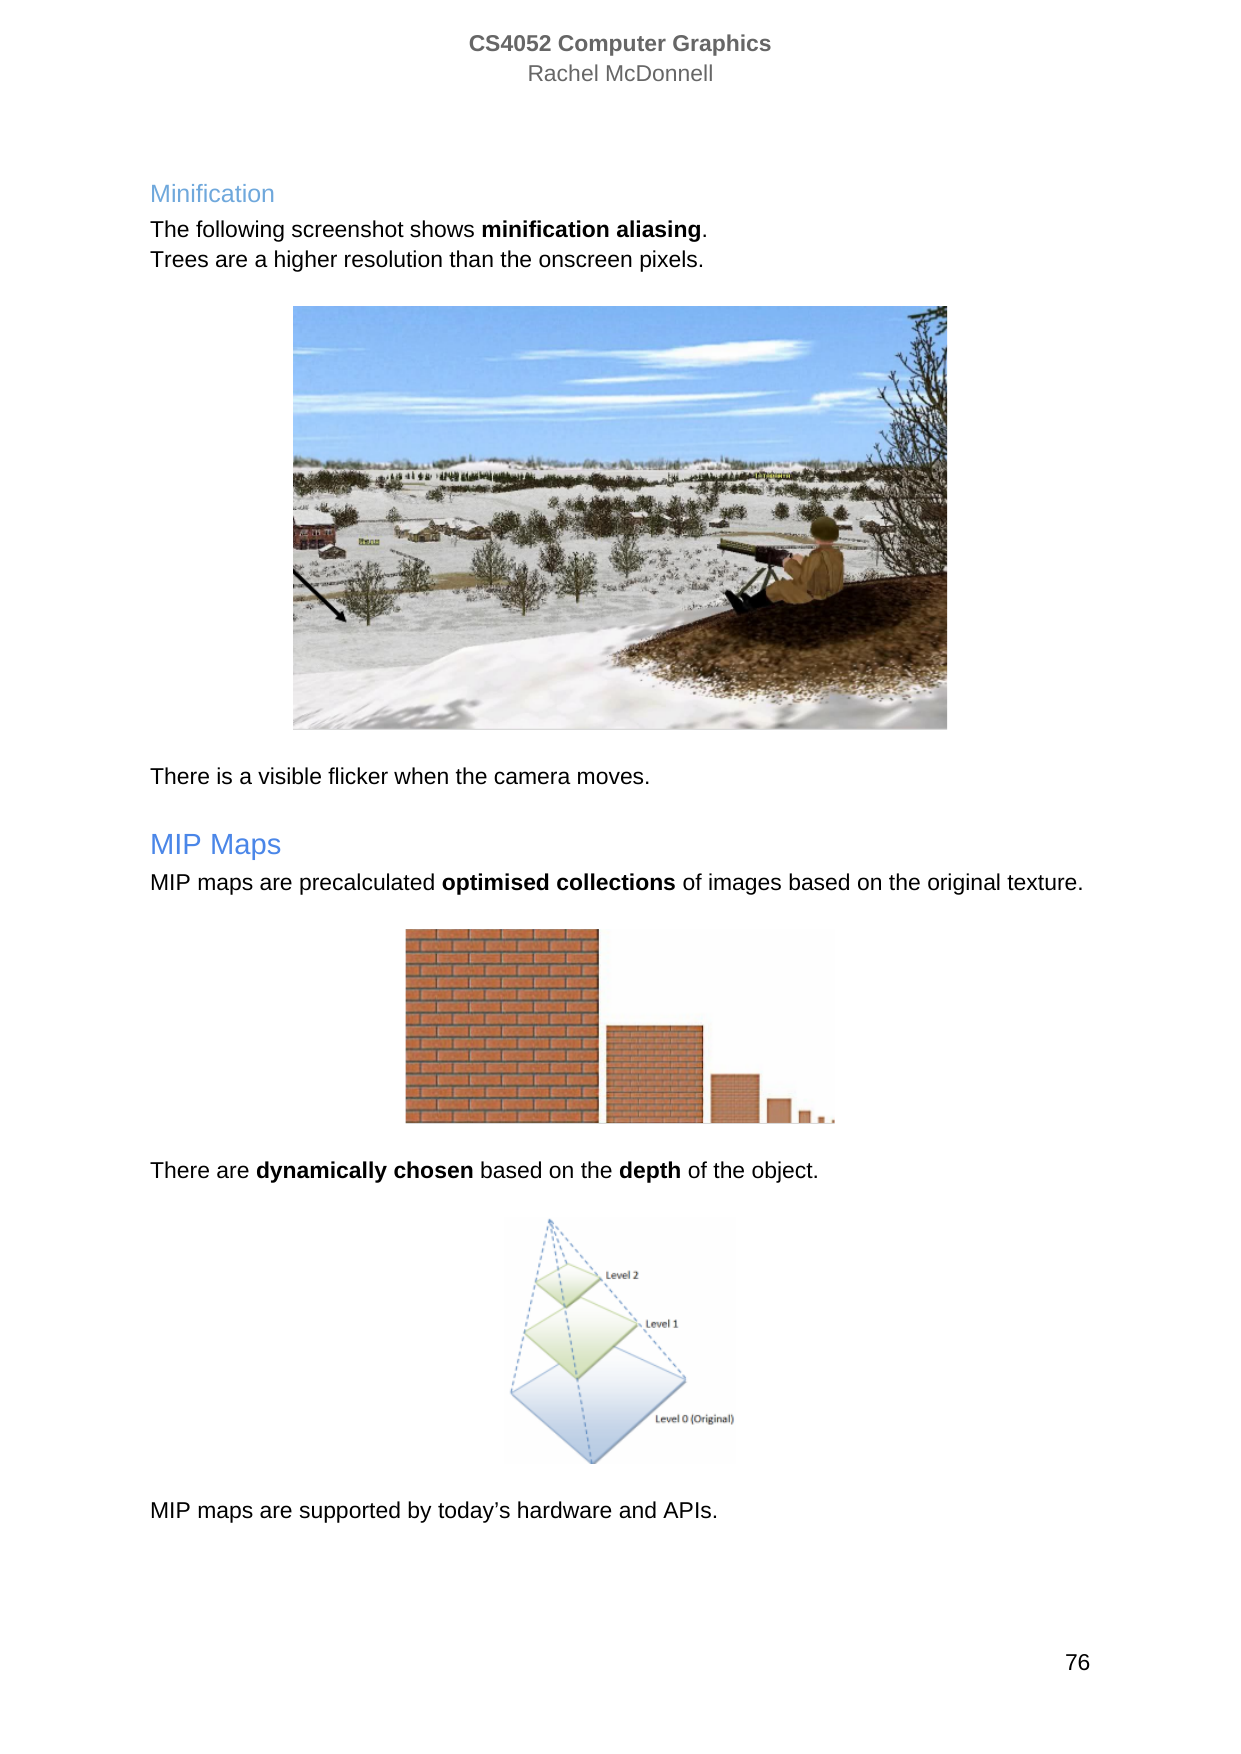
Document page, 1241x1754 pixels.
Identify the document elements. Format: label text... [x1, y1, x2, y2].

picture [504, 1217, 736, 1464]
text There are dynamically chosen based on the depth of the object. [150, 1157, 1090, 1184]
subtitle MIP Maps [150, 827, 1090, 860]
text There is a visible flicker when the camera moves. [150, 763, 1090, 789]
text Trees are a higher resolution than the onscreen pixels. [150, 246, 1090, 273]
text The following screenshot shows minification aliasing. [150, 216, 1090, 243]
subtitle Minification [150, 179, 1090, 208]
picture [405, 929, 835, 1124]
picture [293, 306, 948, 730]
text MIP maps are precalculated optimised collections of images based on the original texture. [150, 869, 1090, 895]
text MIP maps are supported by today’s hardware and APIs. [150, 1497, 1090, 1524]
